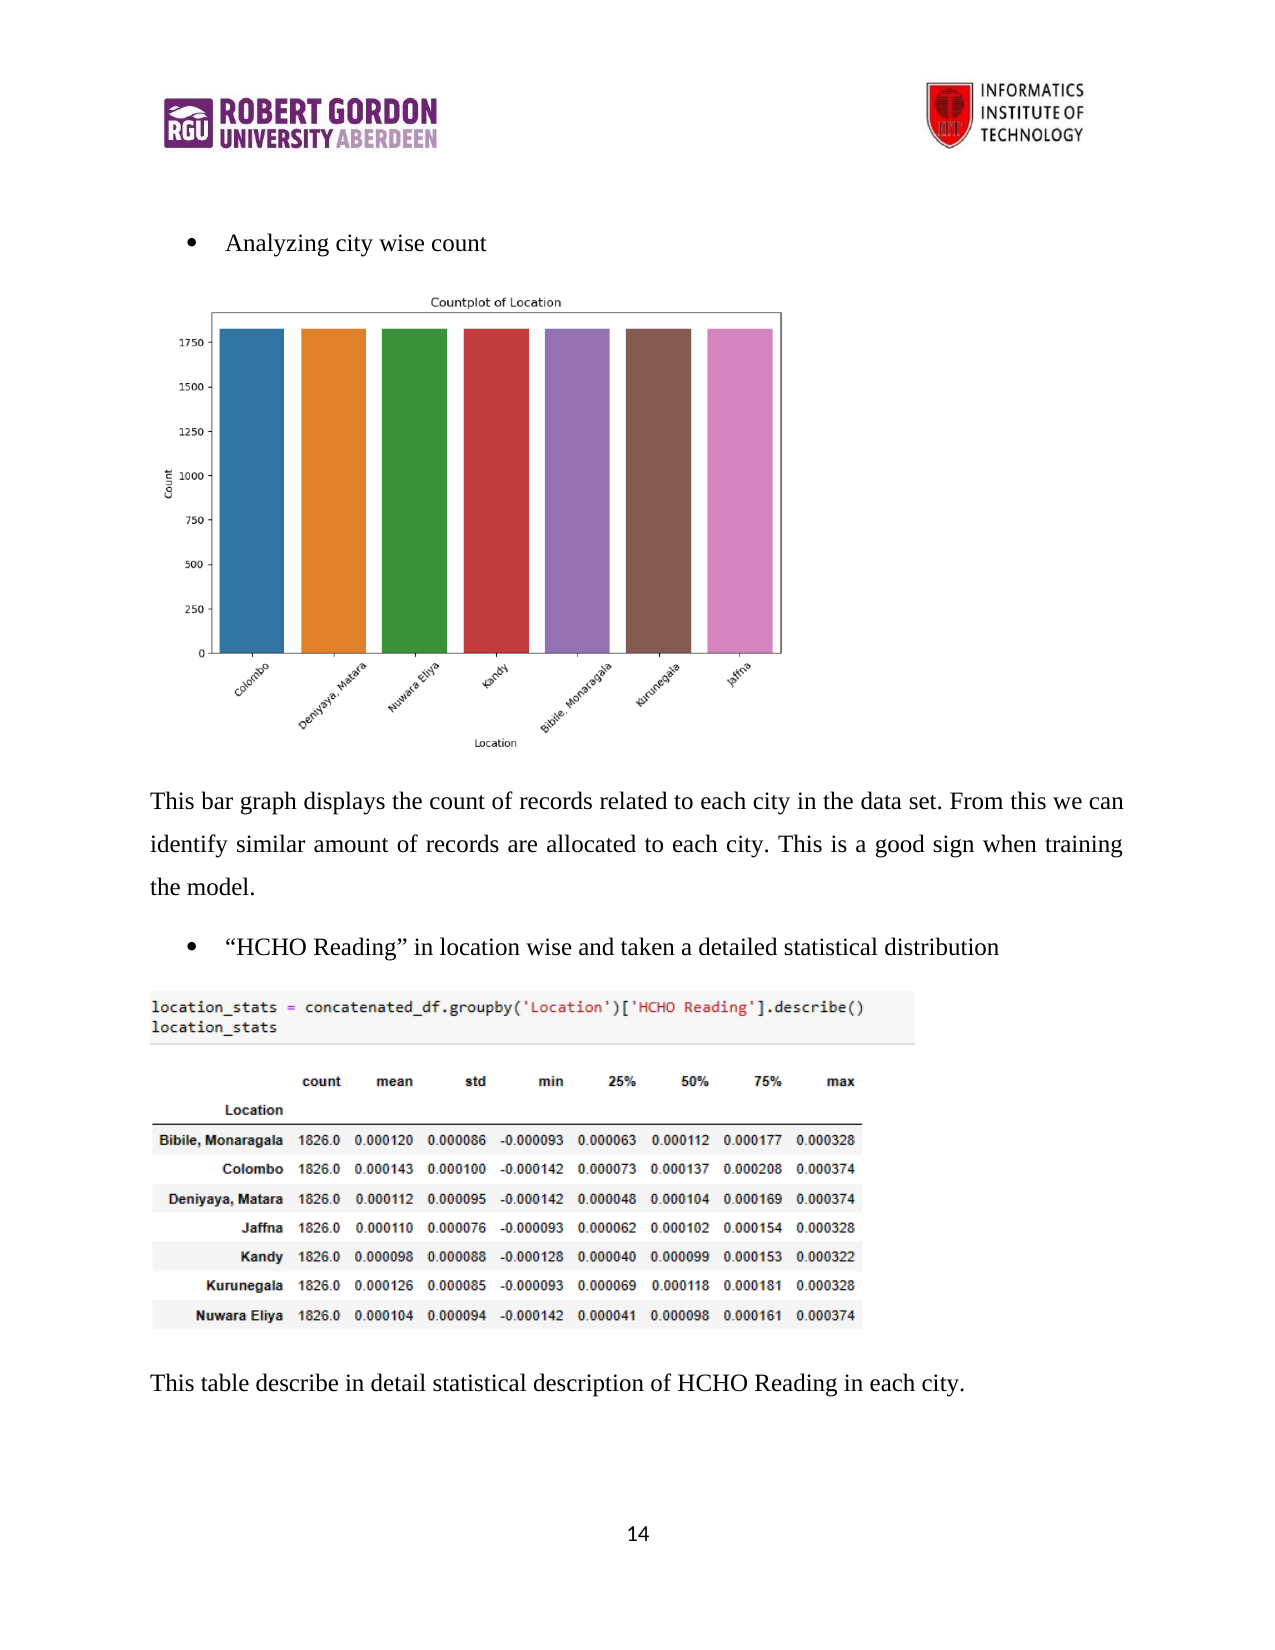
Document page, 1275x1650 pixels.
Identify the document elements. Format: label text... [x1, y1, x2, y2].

picture [920, 75, 1088, 153]
list “HCHO Reading” in location wise and taken a detailed statistical distribution [187, 932, 1125, 961]
list Analyzing city wise count [187, 228, 1125, 257]
picture [150, 287, 805, 756]
text This table describe in detail statistical description of HCHO Reading in each city. [150, 1368, 1125, 1397]
picture [150, 991, 915, 1338]
picture [161, 91, 439, 153]
text This bar graph displays the count of records related to each city in the data set. From this we can identify similar amount of records are allocated to each city. This is a good sign when training the model. [150, 786, 1125, 901]
